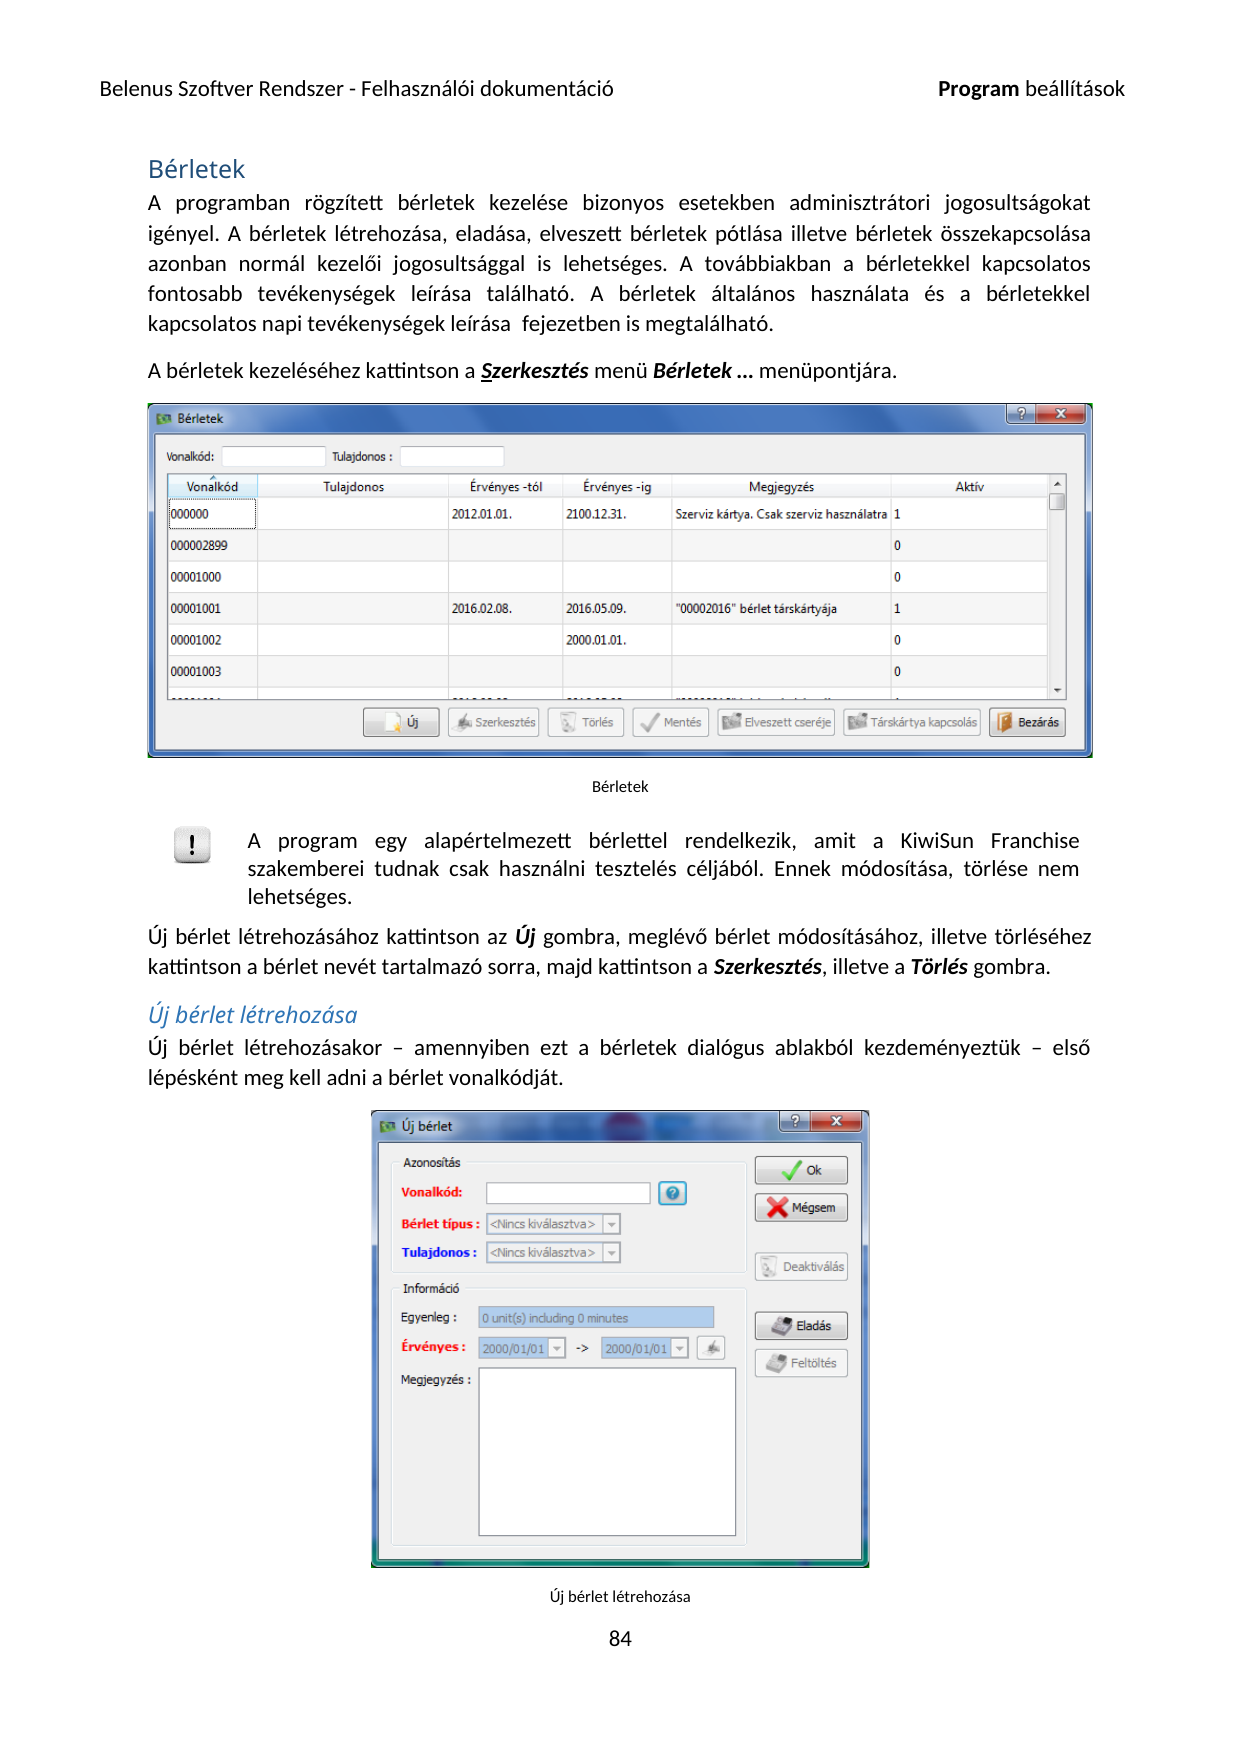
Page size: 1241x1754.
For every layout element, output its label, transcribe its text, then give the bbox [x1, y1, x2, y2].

subtitle Új bérlet létrehozása [148, 999, 1093, 1031]
picture [371, 1110, 870, 1568]
text Új bérlet létrehozásakor – amennyiben ezt a bérletek dialógus ablakból kezdeményeztük – első lépésként meg kell adni a bérlet vonalkódját. [148, 1033, 1093, 1091]
table_header A program egy alapértelmezett bérlettel rendelkezik, amit a KiwiSun Franchise szakemberei tudnak csak használni tesztelés céljából. Ennek módosítása, törlése nem lehetséges. [236, 815, 1092, 922]
picture [147, 403, 1093, 758]
text Új bérlet létrehozásához kattintson az Új gombra, meglévő bérlet módosításához, illetve törléséhez kattintson a bérlet nevét tartalmazó sorra, majd kattintson a Szerkesztés, illetve a Törlés gombra. [148, 922, 1093, 980]
text Új bérlet létrehozása [148, 1586, 1093, 1606]
subtitle Bérletek [148, 152, 1093, 186]
text A bérletek kezeléséhez kattintson a Szerkesztés menü Bérletek … menüpontjára. [148, 356, 1093, 384]
picture [173, 826, 211, 864]
text A programban rögzített bérletek kezelése bizonyos esetekben adminisztrátori jogosultságokat igényel. A bérletek létrehozása, eladása, elveszett bérletek pótlása illetve bérletek összekapcsolása azonban normál kezelői jogosultsággal is lehetséges. A továbbiakban a bérletekkel kapcsolatos fontosabb tevékenységek leírása található. A bérletek általános használata és a bérletekkel kapcsolatos napi tevékenységek leírása A Belenus alkalmazás használata fejezetben is megtalálható. [148, 188, 1093, 337]
text Bérletek [148, 776, 1093, 796]
table_header [148, 815, 236, 922]
